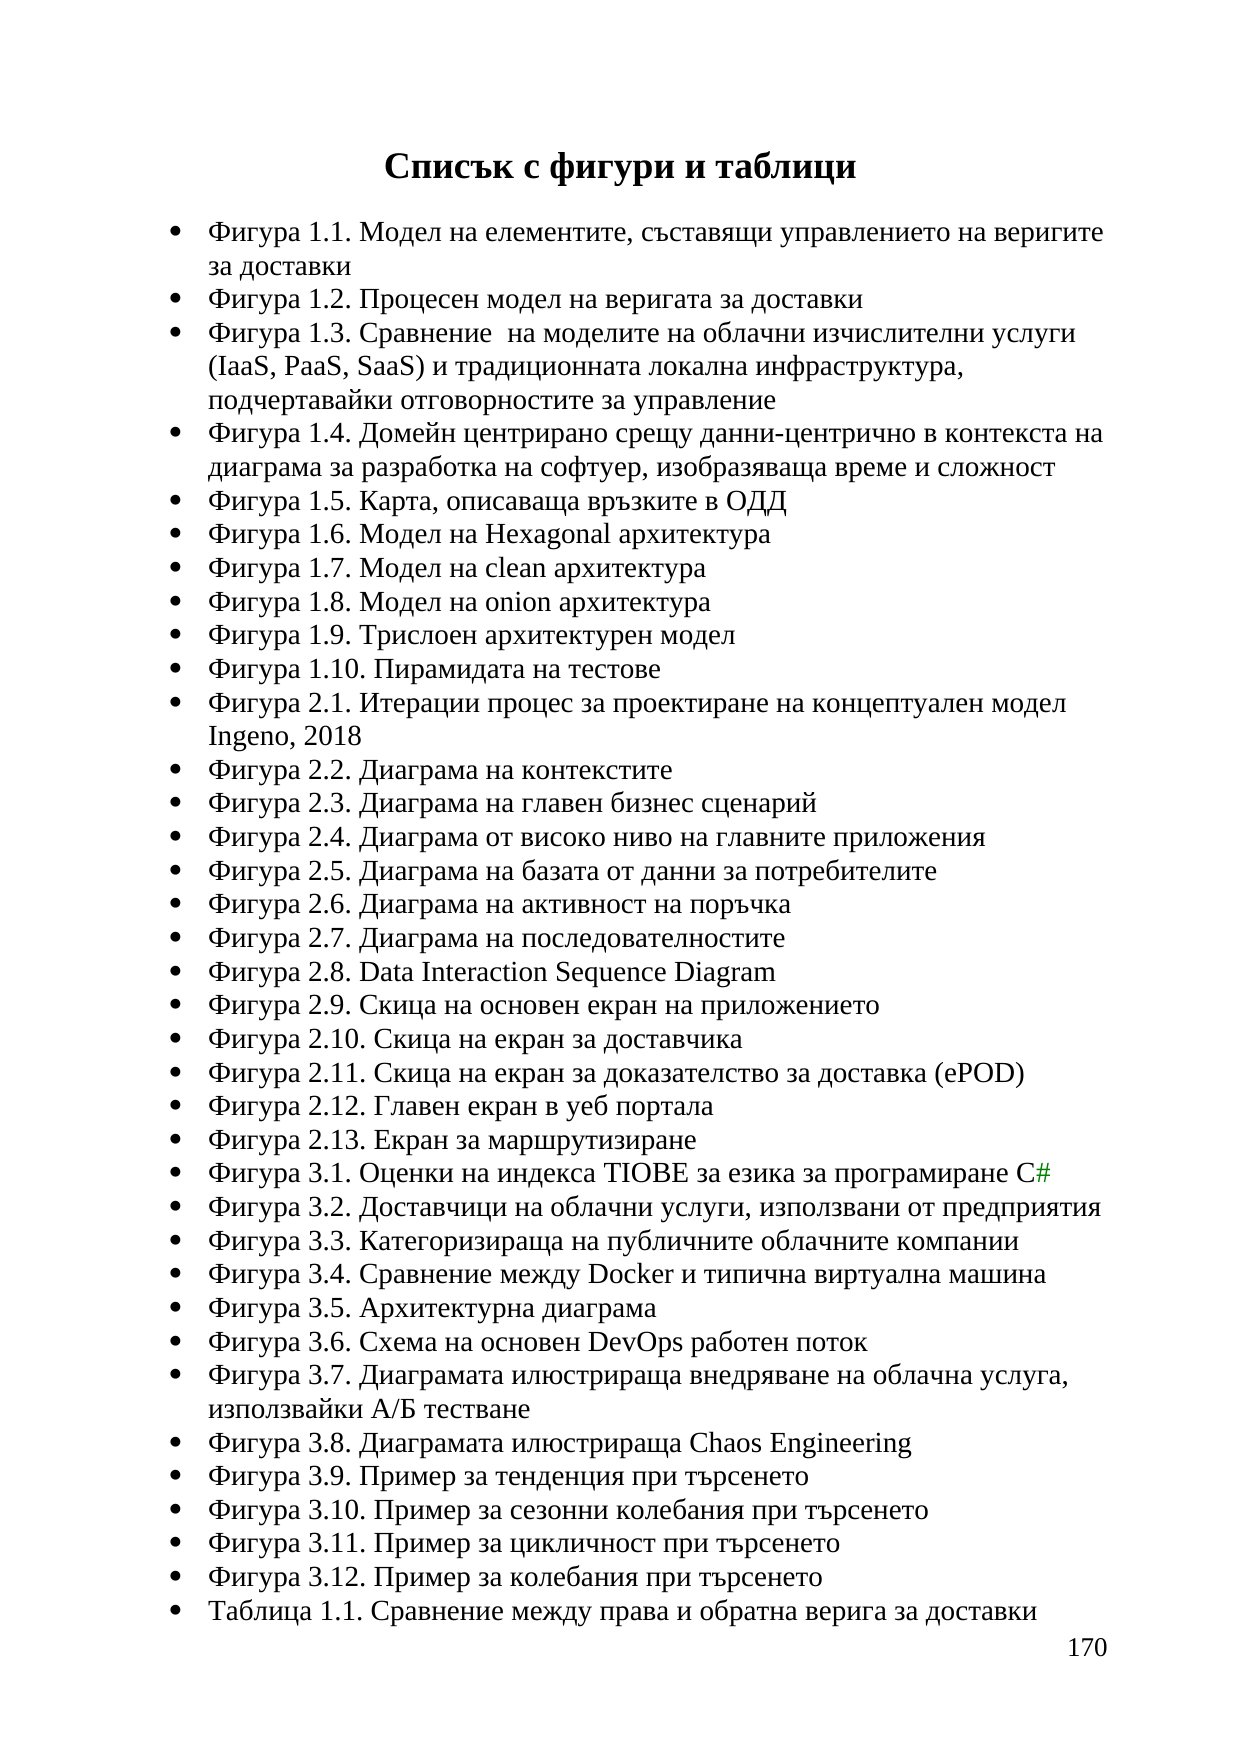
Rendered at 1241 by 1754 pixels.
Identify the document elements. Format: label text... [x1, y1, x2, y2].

list Фигура 1.5. Карта, описаваща връзките в ОДД [170, 483, 1107, 516]
list Фигура 1.3. Сравнение на моделите на облачни изчислителни услуги (IaaS, PaaS, SaaS) и традиционната локална инфраструктура, подчертавайки отговорностите за управление [170, 315, 1107, 416]
list Фигура 3.8. Диаграмата илюстрираща Chaos Engineering [170, 1425, 1107, 1458]
list Фигура 2.12. Главен екран в уеб портала [170, 1088, 1107, 1122]
list Фигура 3.11. Пример за цикличност при търсенето [170, 1526, 1107, 1559]
list Фигура 2.6. Диаграма на активност на поръчка [170, 886, 1107, 920]
list Фигура 2.2. Диаграма на контекстите [170, 752, 1107, 786]
list Фигура 1.2. Процесен модел на веригата за доставки [170, 281, 1107, 315]
list Фигура 3.7. Диаграмата илюстрираща внедряване на облачна услуга, използвайки А/Б тестване [170, 1357, 1107, 1425]
list Фигура 1.8. Модел на onion архитектурa [170, 584, 1107, 617]
list Таблица 1.1. Сравнение между права и обратна верига за доставки [170, 1593, 1107, 1627]
list Фигура 3.1. Оценки на индекса TIOBE за езика за програмиране C# [170, 1156, 1107, 1189]
list Фигура 2.13. Екран за маршрутизиране [170, 1122, 1107, 1156]
list Фигура 1.4. Домейн центрирано срещу данни-центрично в контекста на диаграма за разработка на софтуер, изобразяваща време и сложност [170, 416, 1107, 483]
subtitle Списък с фигури и таблици [133, 143, 1107, 186]
list Фигура 2.5. Диаграма на базата от данни за потребителите [170, 853, 1107, 886]
list Фигура 2.8. Data Interaction Sequence Diagram [170, 954, 1107, 987]
list Фигура 2.9. Скица на основен екран на приложението [170, 987, 1107, 1021]
list Фигура 2.11. Скица на екран за доказателство за доставка (ePOD) [170, 1055, 1107, 1088]
list Фигура 1.7. Модел на clean архитектурa [170, 550, 1107, 584]
list Фигура 2.3. Диаграма на главен бизнес сценарий [170, 786, 1107, 819]
list Фигура 3.4. Сравнение между Docker и типична виртуална машина [170, 1257, 1107, 1290]
list Фигура 1.10. Пирамидата на тестове [170, 651, 1107, 685]
list Фигура 3.12. Пример за колебания при търсенето [170, 1559, 1107, 1593]
list Фигура 1.9. Трислоен архитектурен модел [170, 617, 1107, 651]
list Фигура 3.5. Архитектурна диаграма [170, 1290, 1107, 1324]
list Фигура 1.1. Модел на елементите, съставящи управлението на веригите за доставки [170, 214, 1107, 281]
list Фигура 2.10. Скица на екран за доставчика [170, 1021, 1107, 1055]
list Фигура 2.1. Итерации процес за проектиране на концептуален модел Ingeno, 2018 [170, 685, 1107, 752]
list Фигура 3.6. Схема на основен DevOps работен поток [170, 1324, 1107, 1357]
list Фигура 3.2. Доставчици на облачни услуги, използвани от предприятия [170, 1189, 1107, 1223]
list Фигура 1.6. Модел на Hexagonal архитектурa [170, 516, 1107, 550]
list Фигура 3.3. Категоризираща на публичните облачните компании [170, 1223, 1107, 1257]
list Фигура 2.7. Диаграма на последователностите [170, 920, 1107, 954]
list Фигура 3.10. Пример за сезонни колебания при търсенето [170, 1492, 1107, 1526]
list Фигура 3.9. Пример за тенденция при търсенето [170, 1458, 1107, 1492]
list Фигура 2.4. Диаграма от високо ниво на главните приложения [170, 819, 1107, 853]
